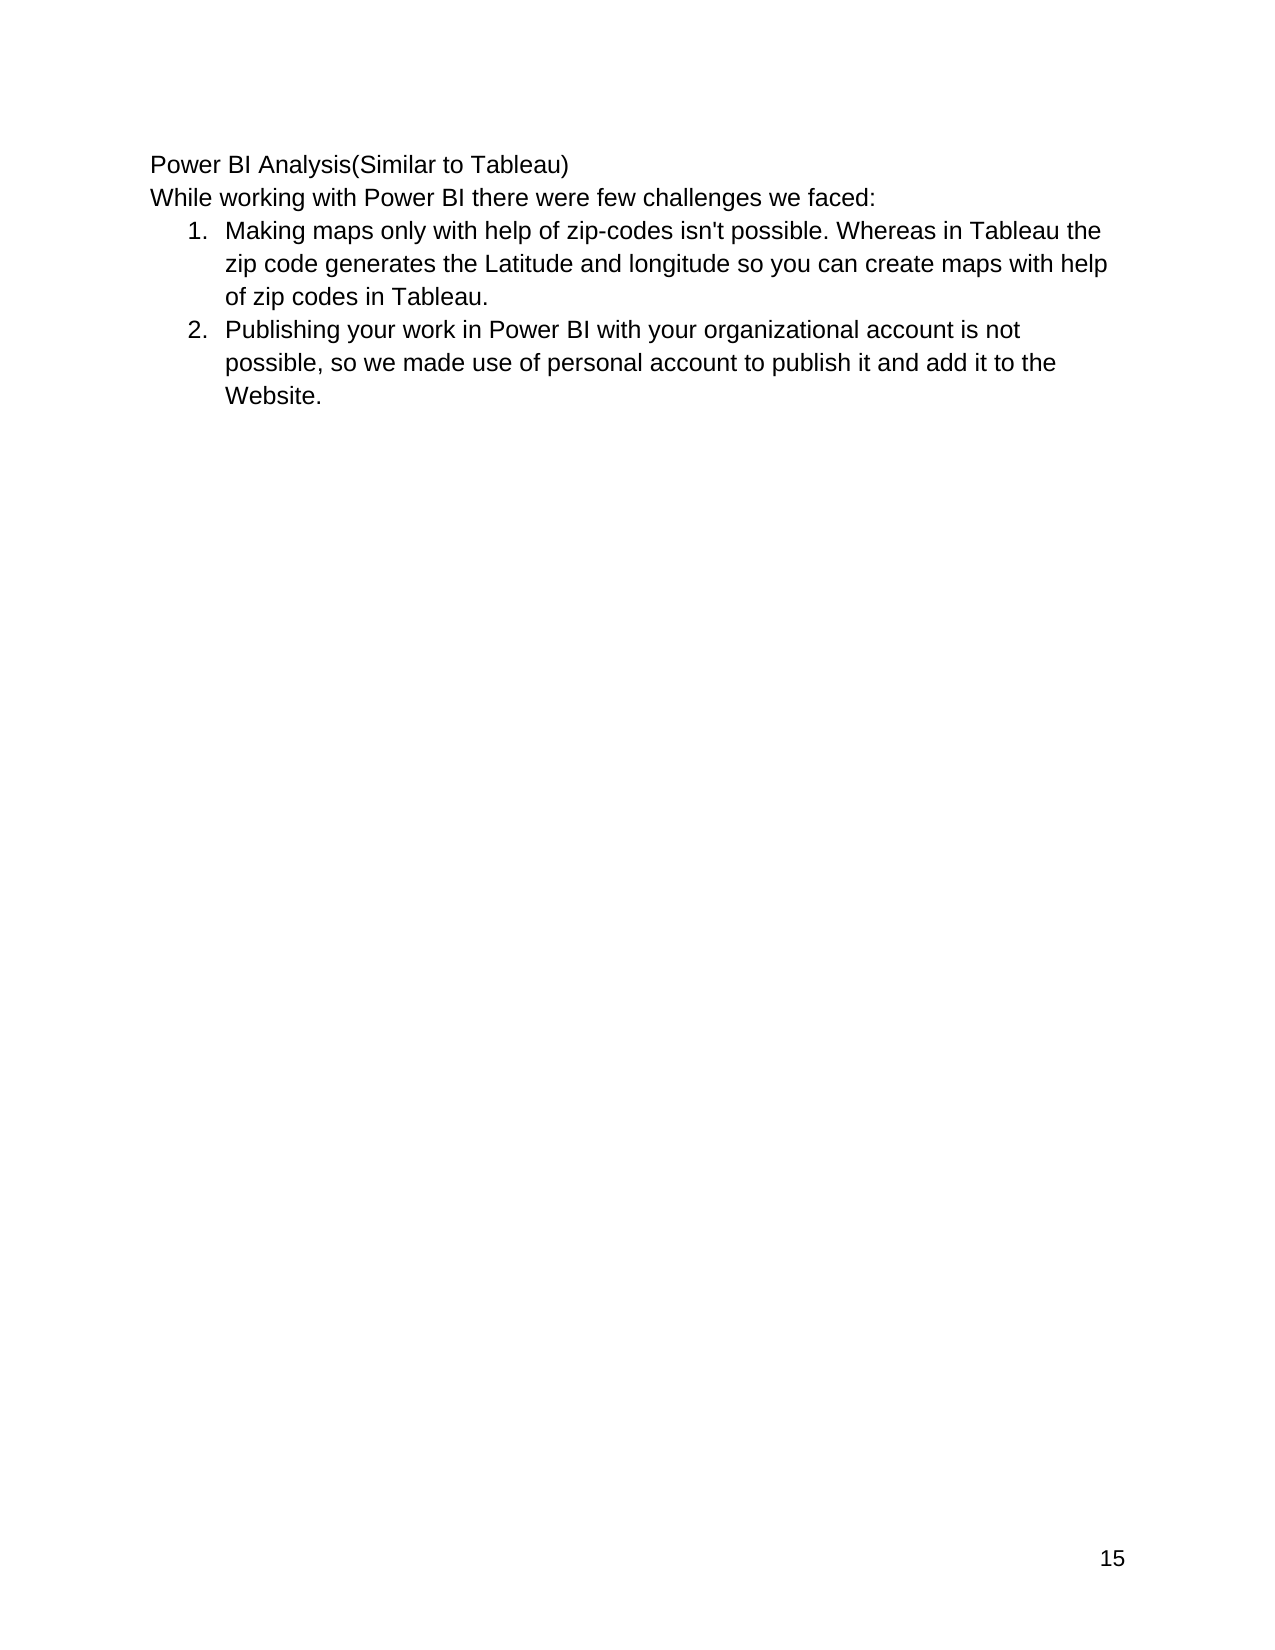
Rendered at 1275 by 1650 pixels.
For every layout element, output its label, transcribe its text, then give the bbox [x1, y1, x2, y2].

text While working with Power BI there were few challenges we faced: [150, 183, 1125, 212]
text Power BI Analysis(Similar to Tableau) [150, 150, 1125, 179]
list Publishing your work in Power BI with your organizational account is not possible, so we made use of personal account to publish it and add it to the Website. [187, 315, 1125, 410]
list Making maps only with help of zip-codes isn't possible. Whereas in Tableau the zip code generates the Latitude and longitude so you can create maps with help of zip codes in Tableau. [187, 216, 1125, 311]
